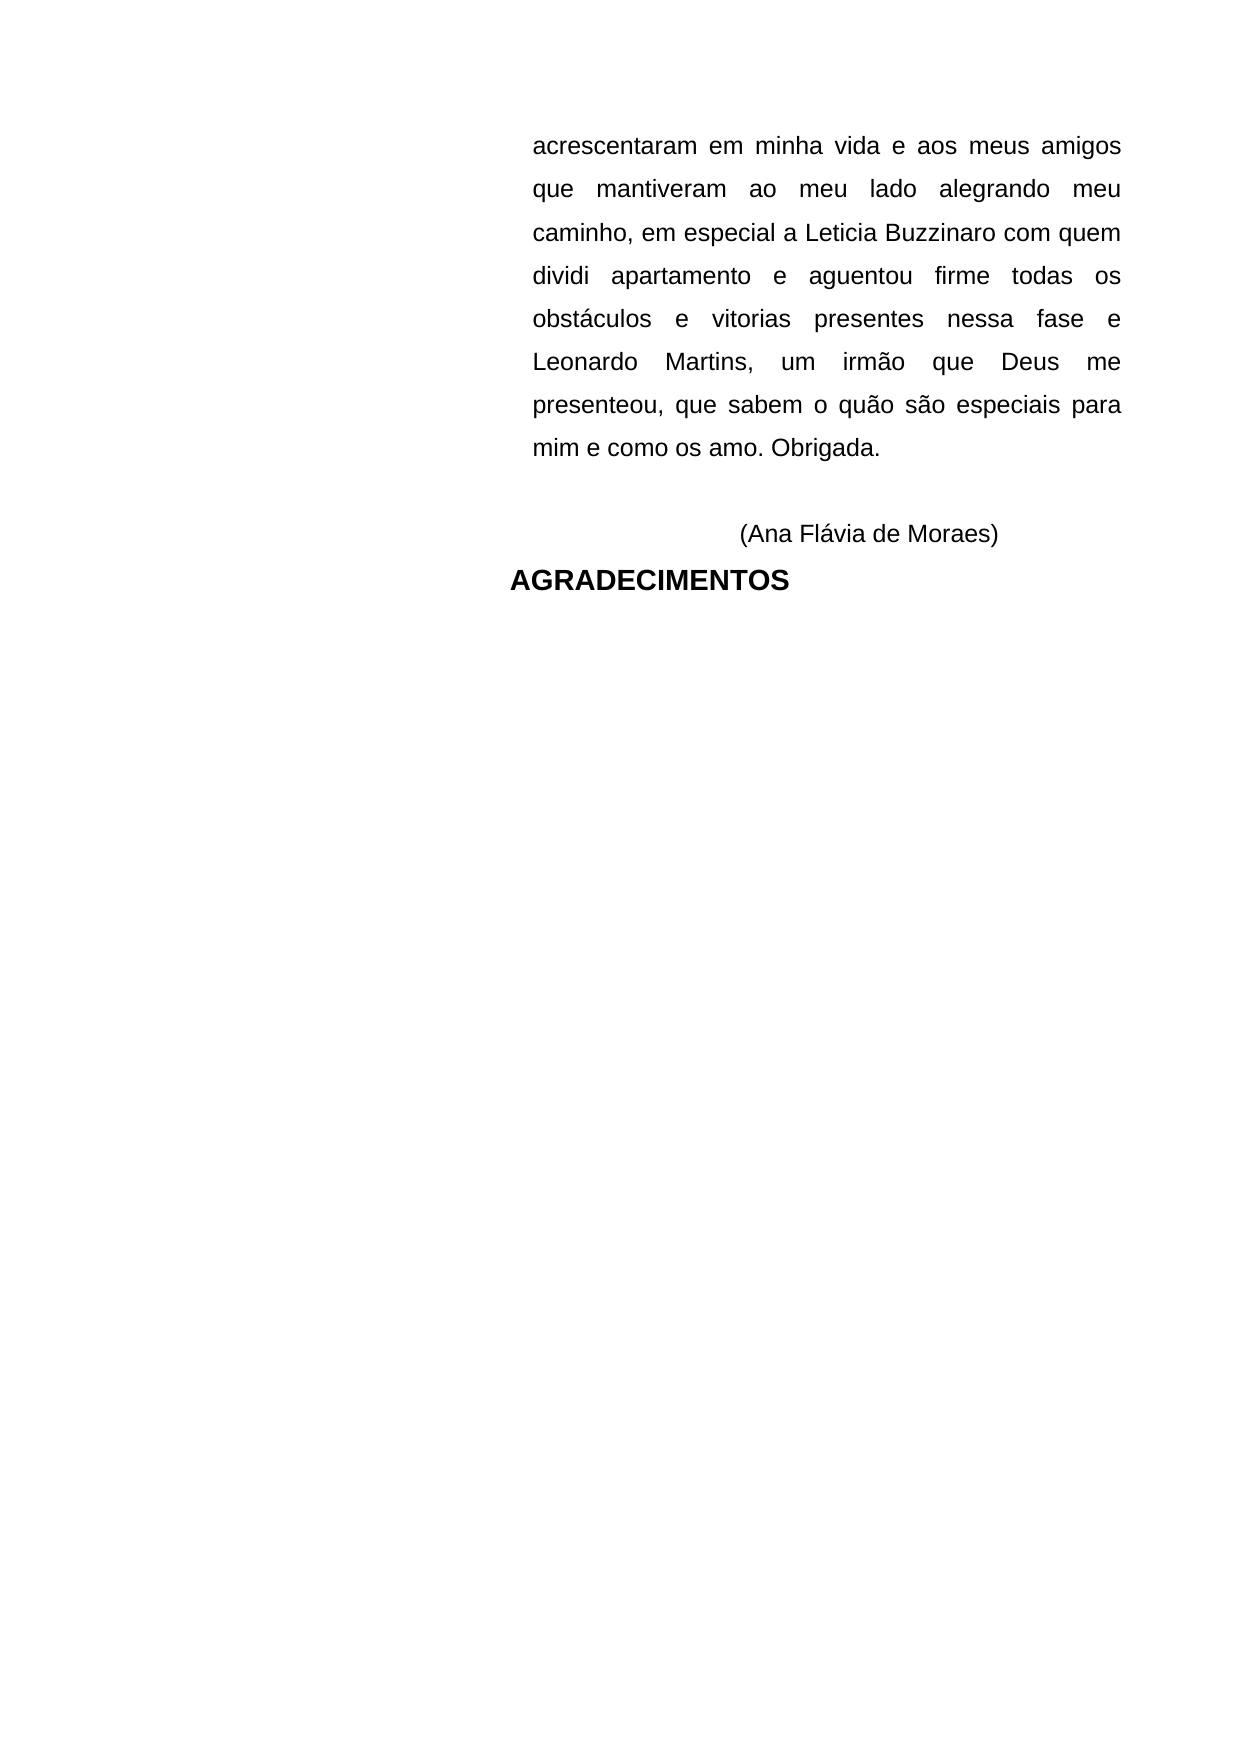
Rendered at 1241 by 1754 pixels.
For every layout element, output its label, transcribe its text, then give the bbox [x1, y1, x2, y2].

text AGRADECIMENTOS [177, 563, 1122, 596]
text (Ana Flávia de Moraes) [710, 519, 1122, 548]
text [532, 131, 1122, 462]
